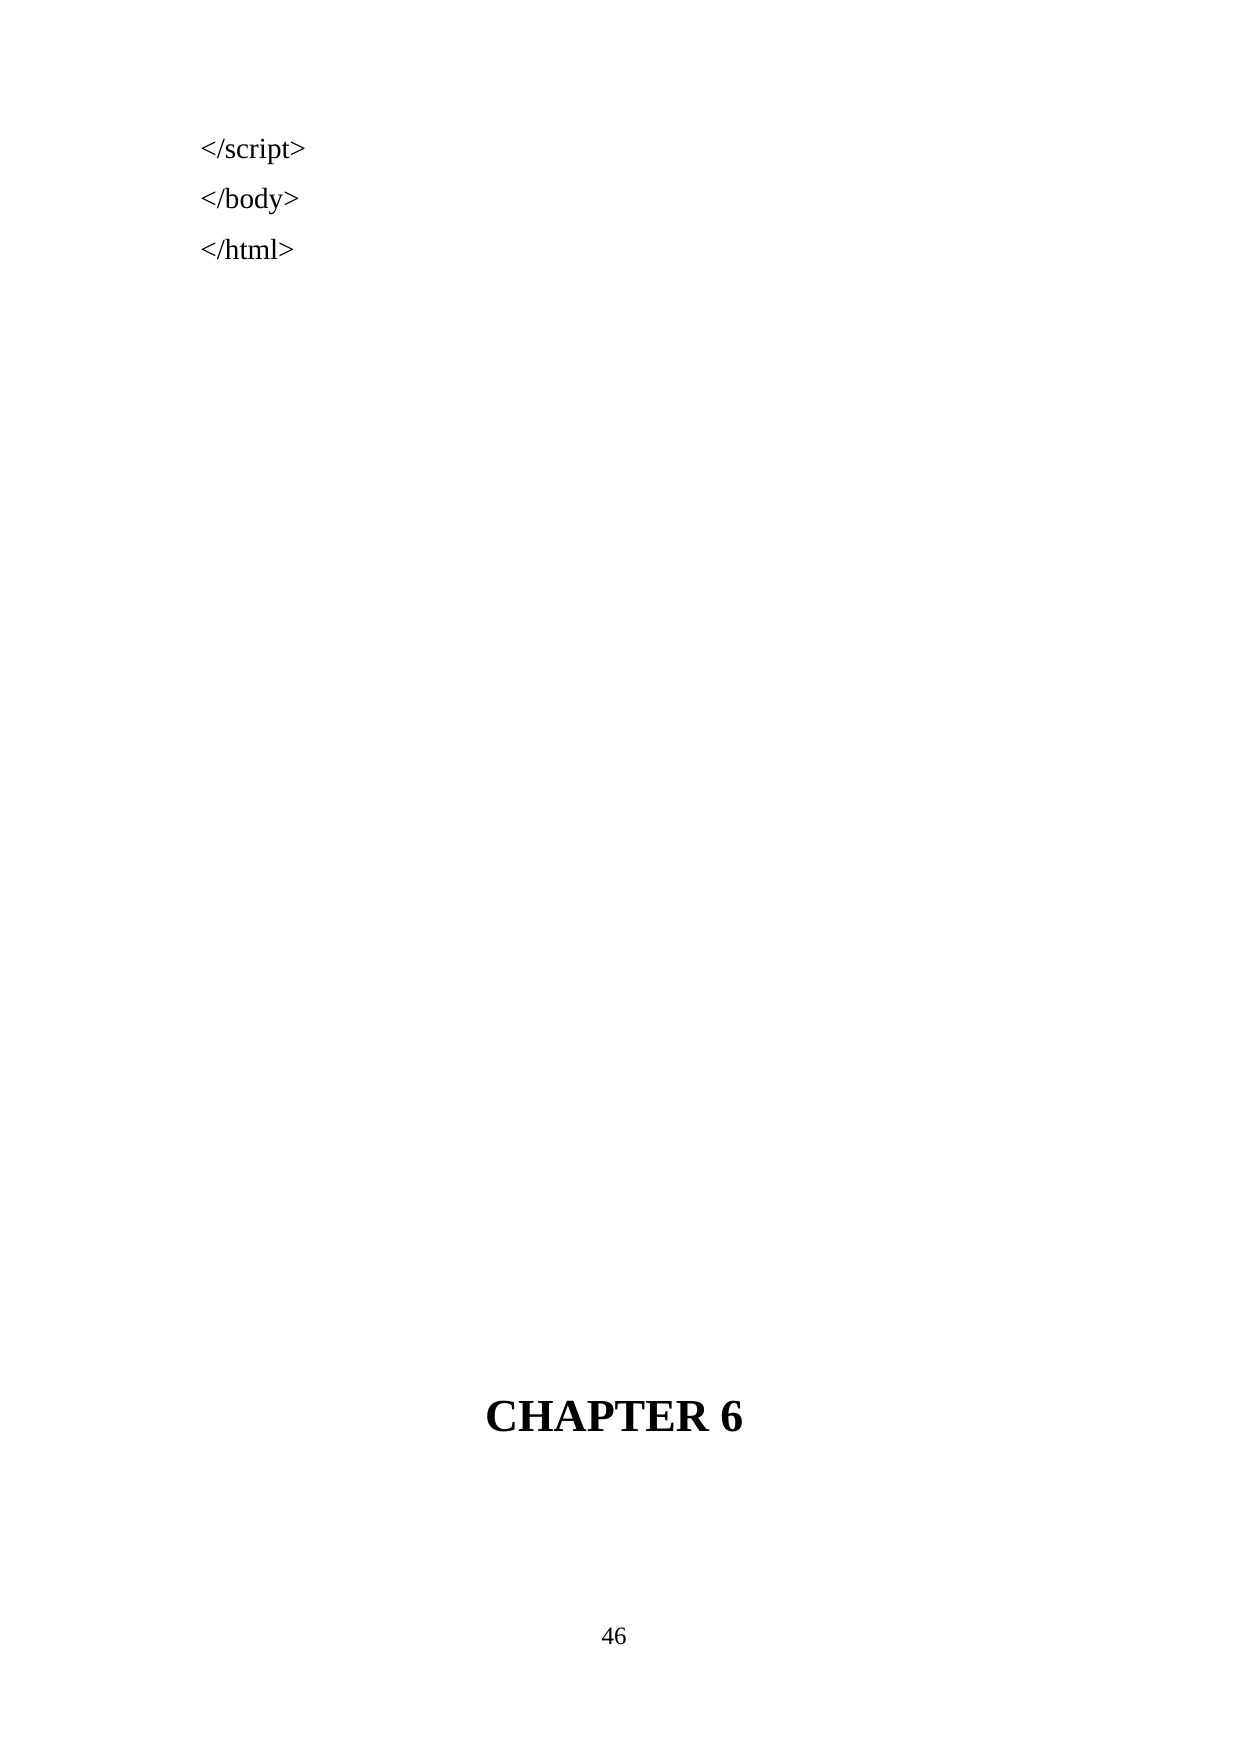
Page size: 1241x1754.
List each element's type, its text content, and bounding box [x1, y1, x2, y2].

text CHAPTER 6 [125, 1389, 1103, 1442]
text </script> [125, 131, 1103, 165]
text </body> [125, 181, 1103, 215]
text </html> [125, 232, 1103, 265]
